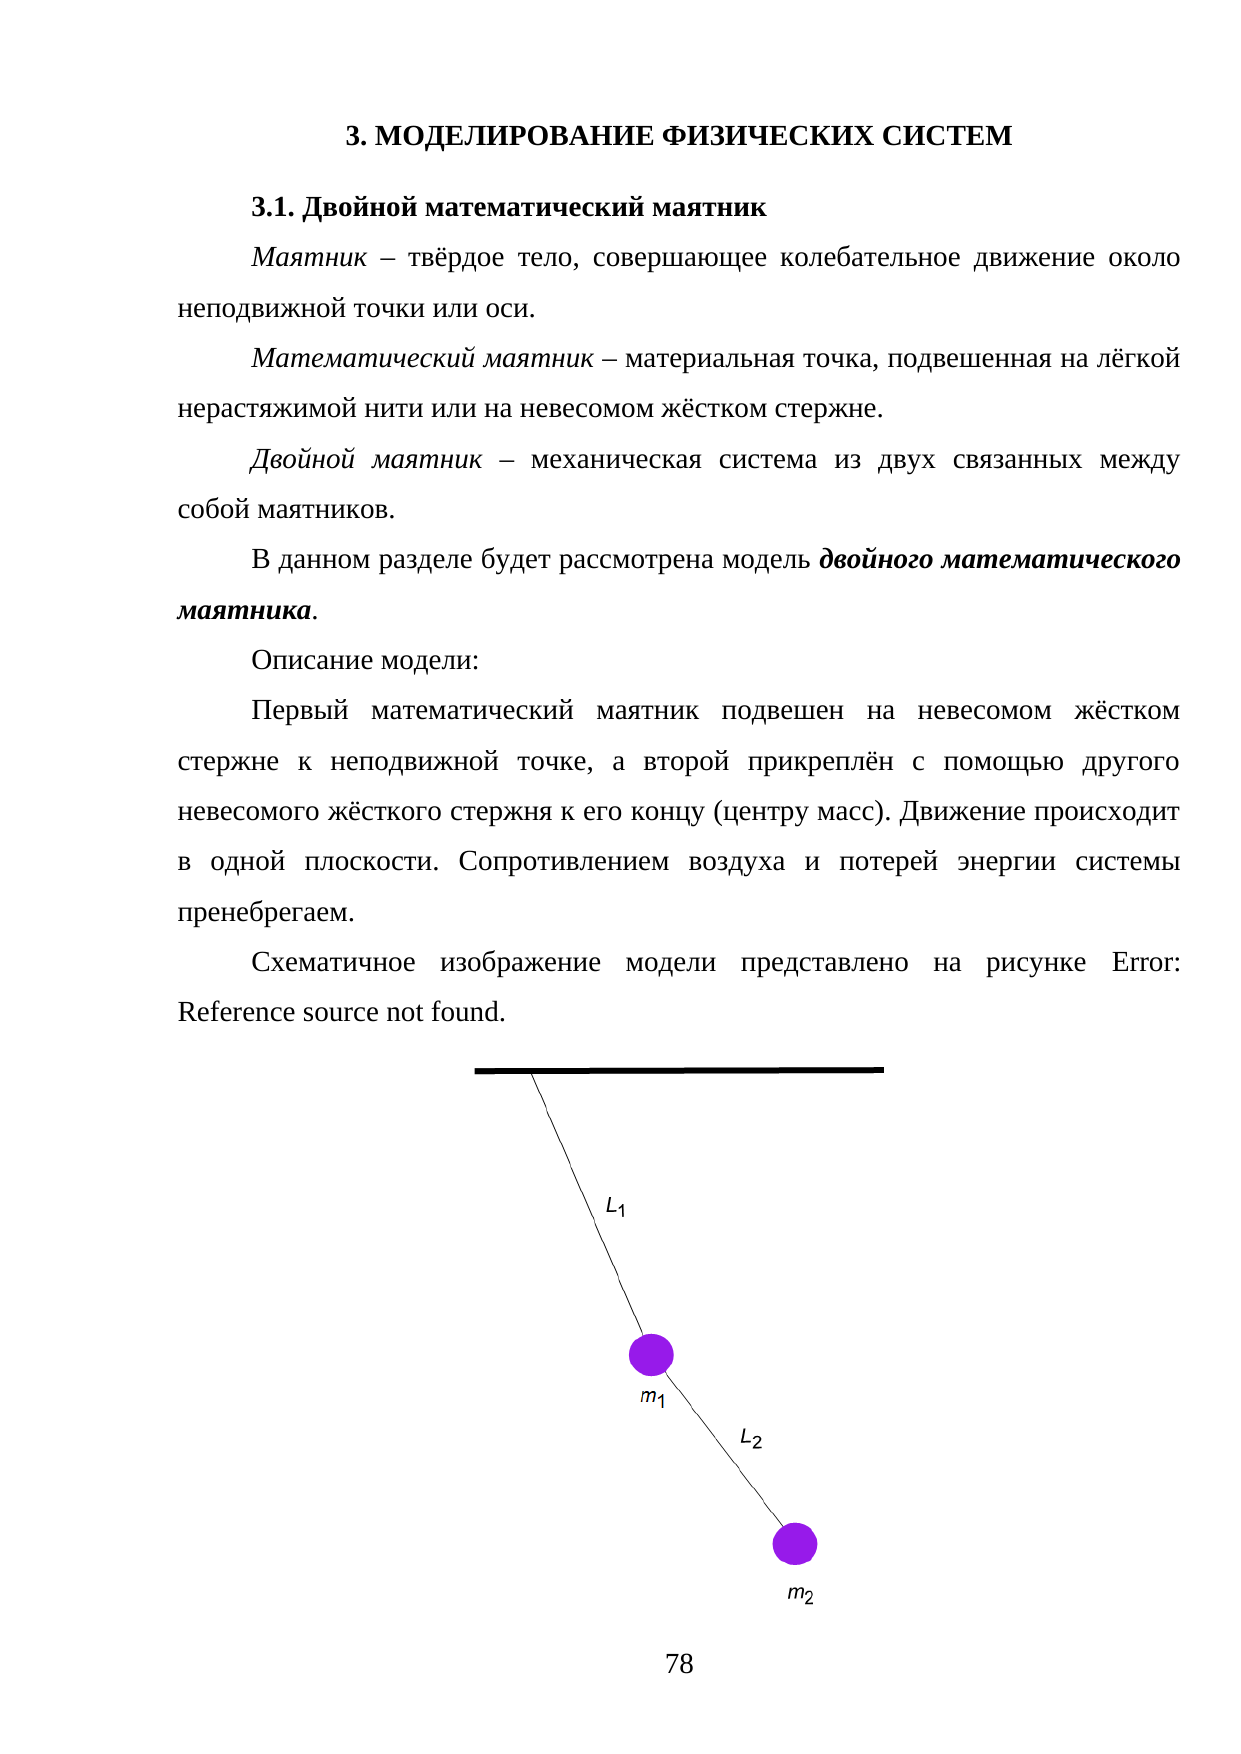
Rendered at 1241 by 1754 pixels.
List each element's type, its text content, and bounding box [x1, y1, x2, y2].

text Двойной маятник – механическая система из двух связанных между собой маятников. [177, 441, 1181, 525]
text В данном разделе будет рассмотрена модель двойного математического маятника. [177, 541, 1181, 625]
text Описание модели: [177, 642, 1181, 676]
text Первый математический маятник подвешен на невесомом жёстком стержне к неподвижной точке, а второй прикреплён с помощью другого невесомого жёсткого стержня к его концу (центру масс). Движение происходит в одной плоскости. Сопротивлением воздуха и потерей энергии системы пренебрегаем. [177, 692, 1181, 927]
text Математический маятник – материальная точка, подвешенная на лёгкой нерастяжимой нити или на невесомом жёстком стержне. [177, 340, 1181, 424]
subtitle Двойной математический маятник [177, 189, 1181, 223]
text Маятник – твёрдое тело, совершающее колебательное движение около неподвижной точки или оси. [177, 239, 1181, 323]
picture [474, 1044, 884, 1636]
subtitle Моделирование физических систем [177, 118, 1181, 152]
